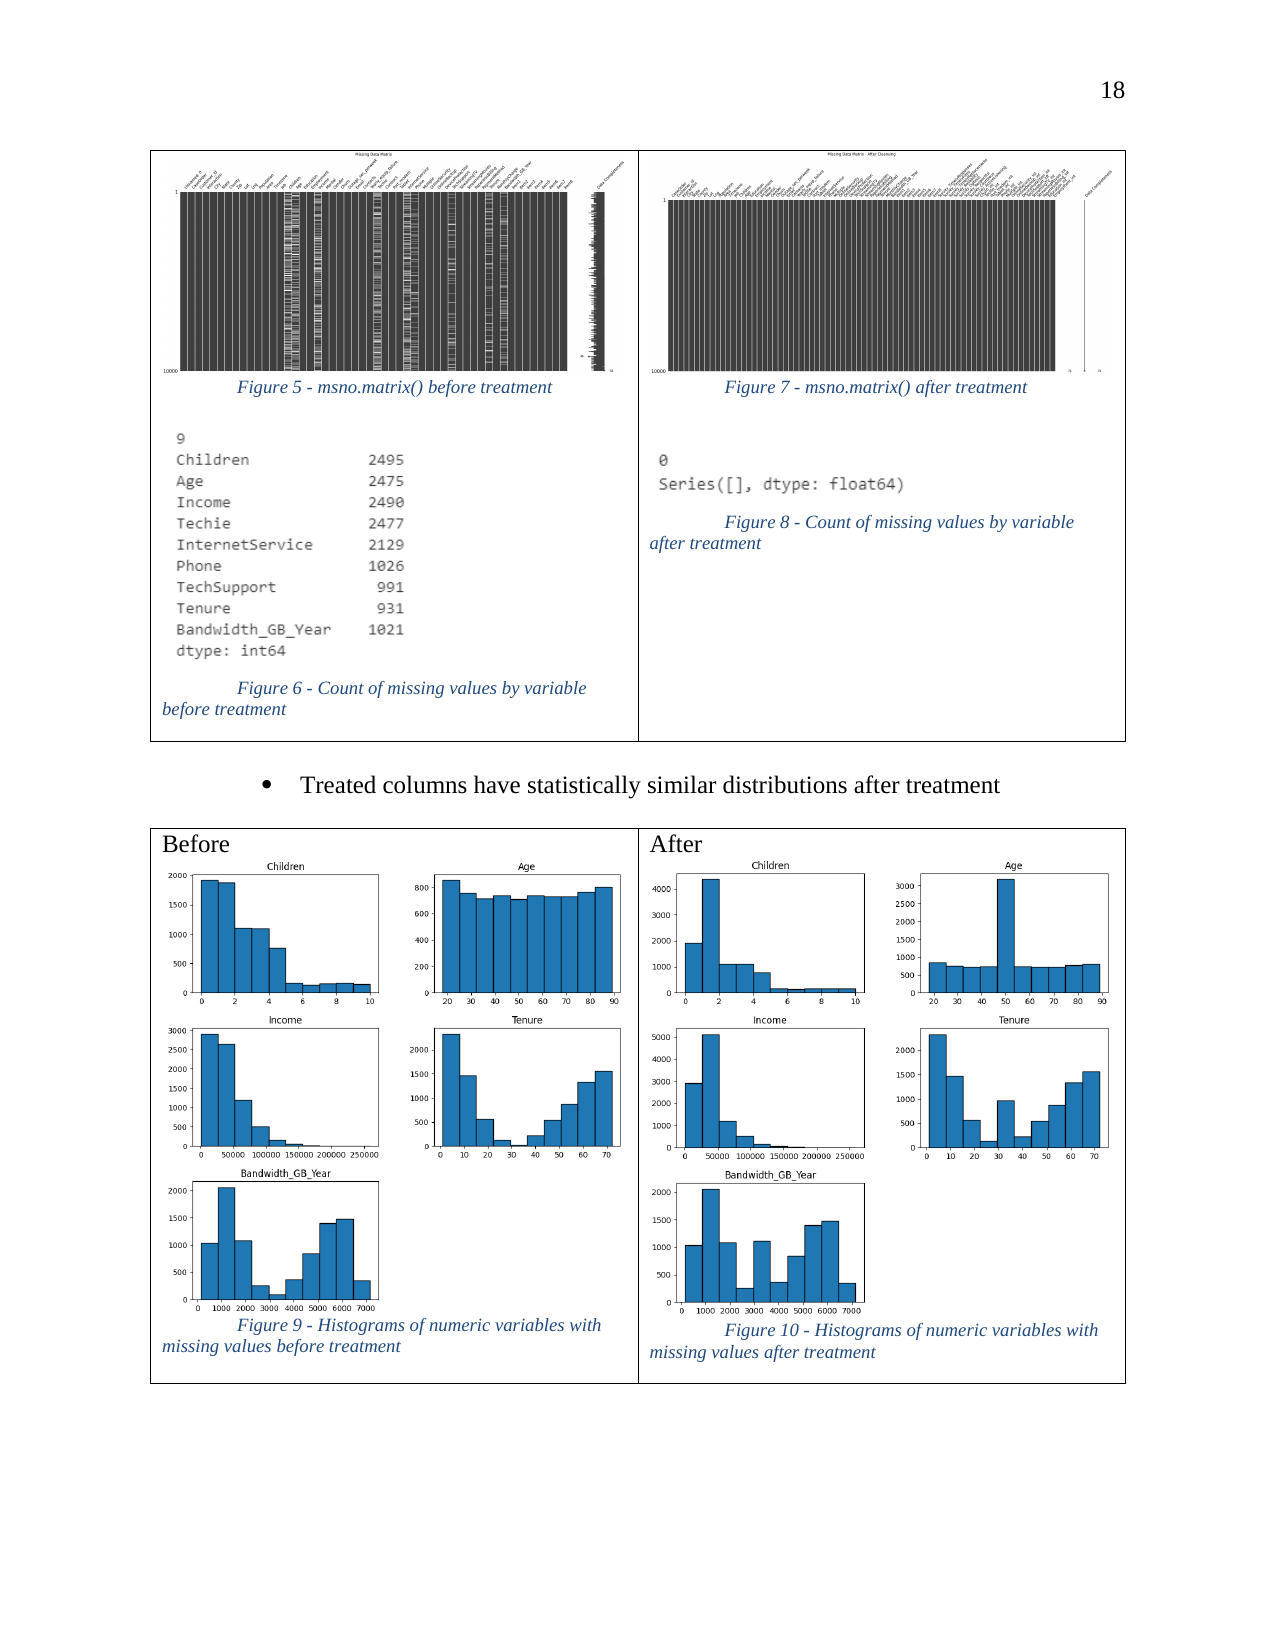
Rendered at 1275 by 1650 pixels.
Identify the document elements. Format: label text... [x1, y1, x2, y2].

picture [649, 151, 1115, 376]
table_header After Figure 10 - Histograms of numeric variables with missing values after treatment [639, 829, 1125, 1383]
list Treated columns have statistically similar distributions after treatment [262, 771, 1125, 828]
table_header Before Figure 9 - Histograms of numeric variables with missing values before treatment [151, 829, 638, 1383]
picture [161, 418, 424, 677]
picture [649, 857, 1115, 1319]
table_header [639, 151, 1125, 741]
picture [161, 857, 627, 1314]
picture [161, 151, 627, 376]
picture [649, 446, 916, 511]
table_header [151, 151, 638, 741]
